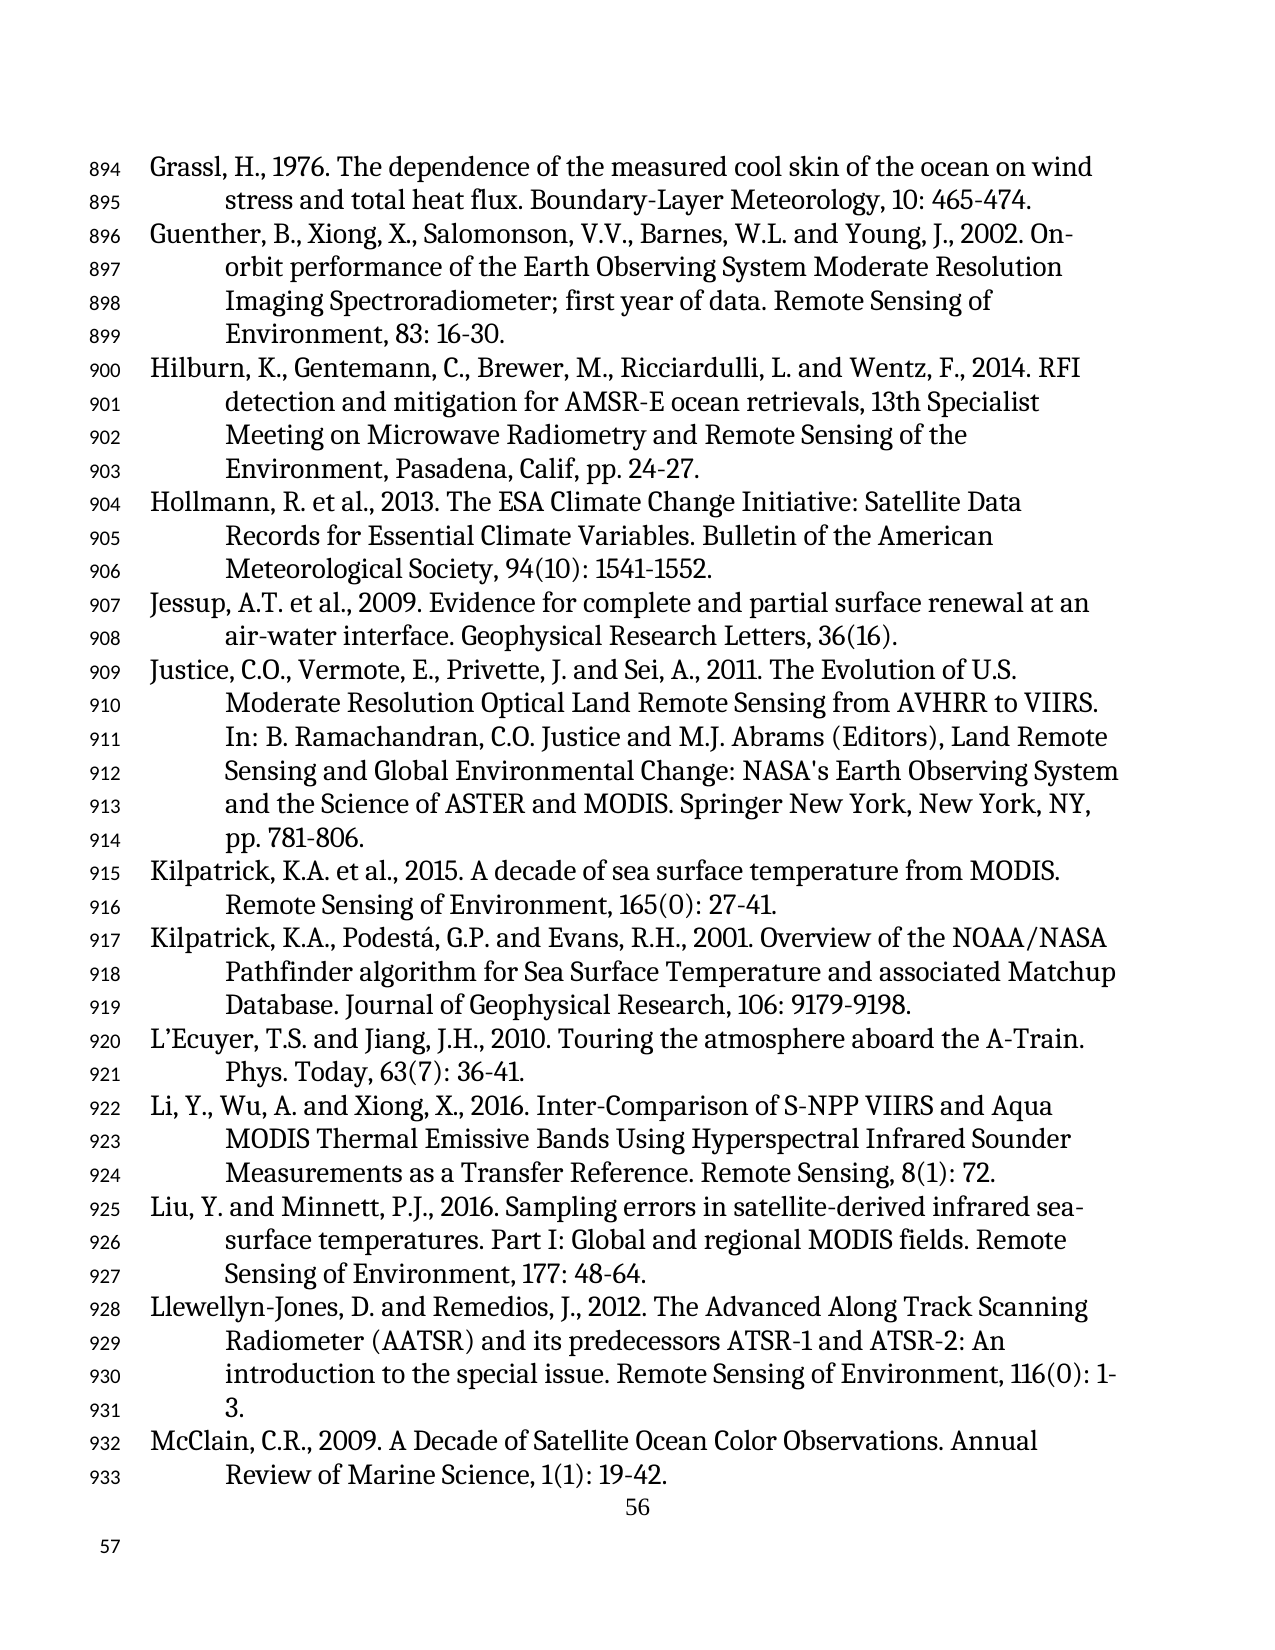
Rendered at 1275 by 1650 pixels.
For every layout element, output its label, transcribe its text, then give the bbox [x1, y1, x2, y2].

text Guenther, B., Xiong, X., Salomonson, V.V., Barnes, W.L. and Young, J., 2002. On-orbit performance of the Earth Observing System Moderate Resolution Imaging Spectroradiometer; first year of data. Remote Sensing of Environment, 83: 16-30. [150, 217, 1125, 351]
text Li, Y., Wu, A. and Xiong, X., 2016. Inter-Comparison of S-NPP VIIRS and Aqua MODIS Thermal Emissive Bands Using Hyperspectral Infrared Sounder Measurements as a Transfer Reference. Remote Sensing, 8(1): 72. [150, 1089, 1125, 1190]
text McClain, C.R., 2009. A Decade of Satellite Ocean Color Observations. Annual Review of Marine Science, 1(1): 19-42. [150, 1424, 1125, 1492]
text Grassl, H., 1976. The dependence of the measured cool skin of the ocean on wind stress and total heat flux. Boundary-Layer Meteorology, 10: 465-474. [150, 150, 1125, 217]
text Jessup, A.T. et al., 2009. Evidence for complete and partial surface renewal at an air-water interface. Geophysical Research Letters, 36(16). [150, 586, 1125, 653]
text Llewellyn-Jones, D. and Remedios, J., 2012. The Advanced Along Track Scanning Radiometer (AATSR) and its predecessors ATSR-1 and ATSR-2: An introduction to the special issue. Remote Sensing of Environment, 116(0): 1-3. [150, 1290, 1125, 1424]
text Liu, Y. and Minnett, P.J., 2016. Sampling errors in satellite-derived infrared sea-surface temperatures. Part I: Global and regional MODIS fields. Remote Sensing of Environment, 177: 48-64. [150, 1190, 1125, 1290]
text Justice, C.O., Vermote, E., Privette, J. and Sei, A., 2011. The Evolution of U.S. Moderate Resolution Optical Land Remote Sensing from AVHRR to VIIRS. In: B. Ramachandran, C.O. Justice and M.J. Abrams (Editors), Land Remote Sensing and Global Environmental Change: NASA's Earth Observing System and the Science of ASTER and MODIS. Springer New York, New York, NY, pp. 781-806. [150, 653, 1125, 854]
text Hilburn, K., Gentemann, C., Brewer, M., Ricciardulli, L. and Wentz, F., 2014. RFI detection and mitigation for AMSR-E ocean retrievals, 13th Specialist Meeting on Microwave Radiometry and Remote Sensing of the Environment, Pasadena, Calif, pp. 24-27. [150, 351, 1125, 485]
text Kilpatrick, K.A., Podestá, G.P. and Evans, R.H., 2001. Overview of the NOAA/NASA Pathfinder algorithm for Sea Surface Temperature and associated Matchup Database. Journal of Geophysical Research, 106: 9179-9198. [150, 921, 1125, 1022]
text L’Ecuyer, T.S. and Jiang, J.H., 2010. Touring the atmosphere aboard the A-Train. Phys. Today, 63(7): 36-41. [150, 1022, 1125, 1089]
text Hollmann, R. et al., 2013. The ESA Climate Change Initiative: Satellite Data Records for Essential Climate Variables. Bulletin of the American Meteorological Society, 94(10): 1541-1552. [150, 485, 1125, 586]
text Kilpatrick, K.A. et al., 2015. A decade of sea surface temperature from MODIS. Remote Sensing of Environment, 165(0): 27-41. [150, 854, 1125, 921]
